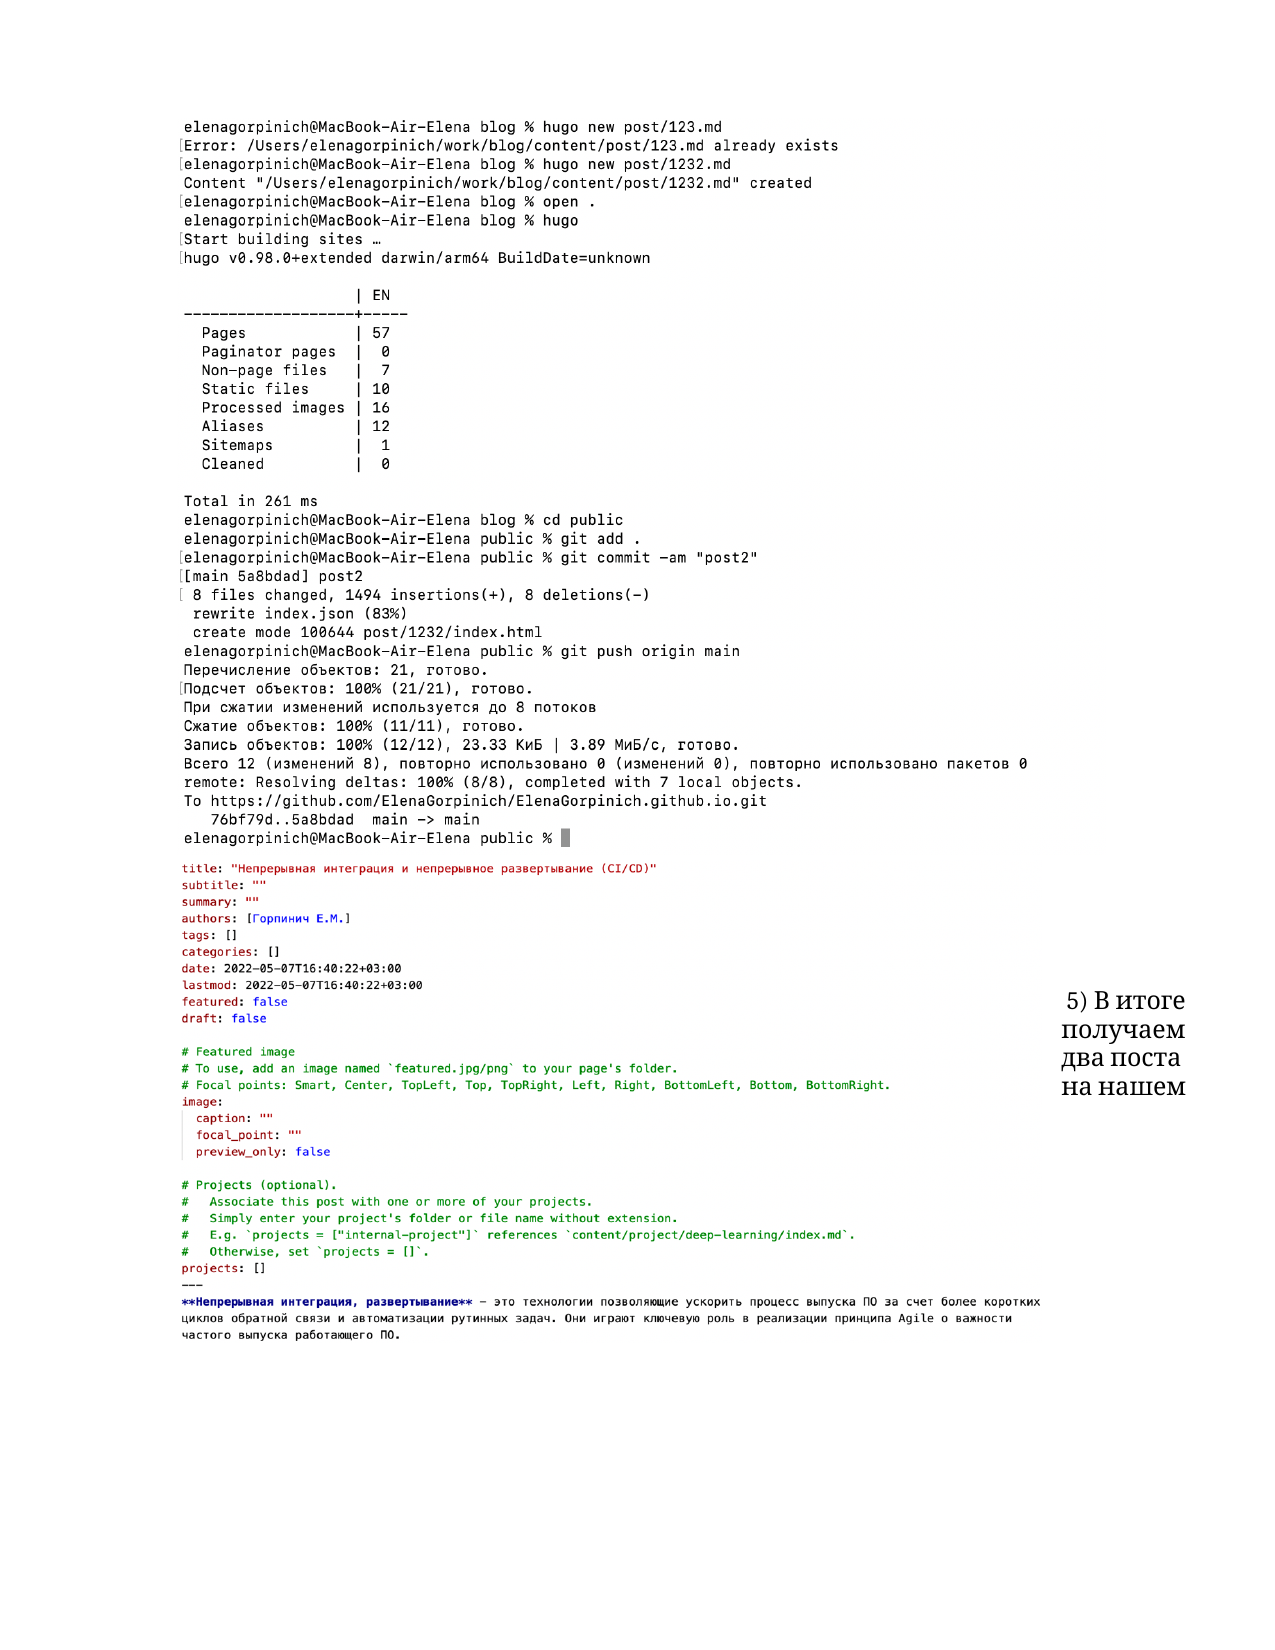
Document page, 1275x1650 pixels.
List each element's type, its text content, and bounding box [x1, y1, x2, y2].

text 5) В итоге получаем два поста на нашем сайте (рис.[10]) [1043, 987, 1186, 1102]
picture [177, 118, 1107, 855]
picture [180, 860, 1043, 1342]
